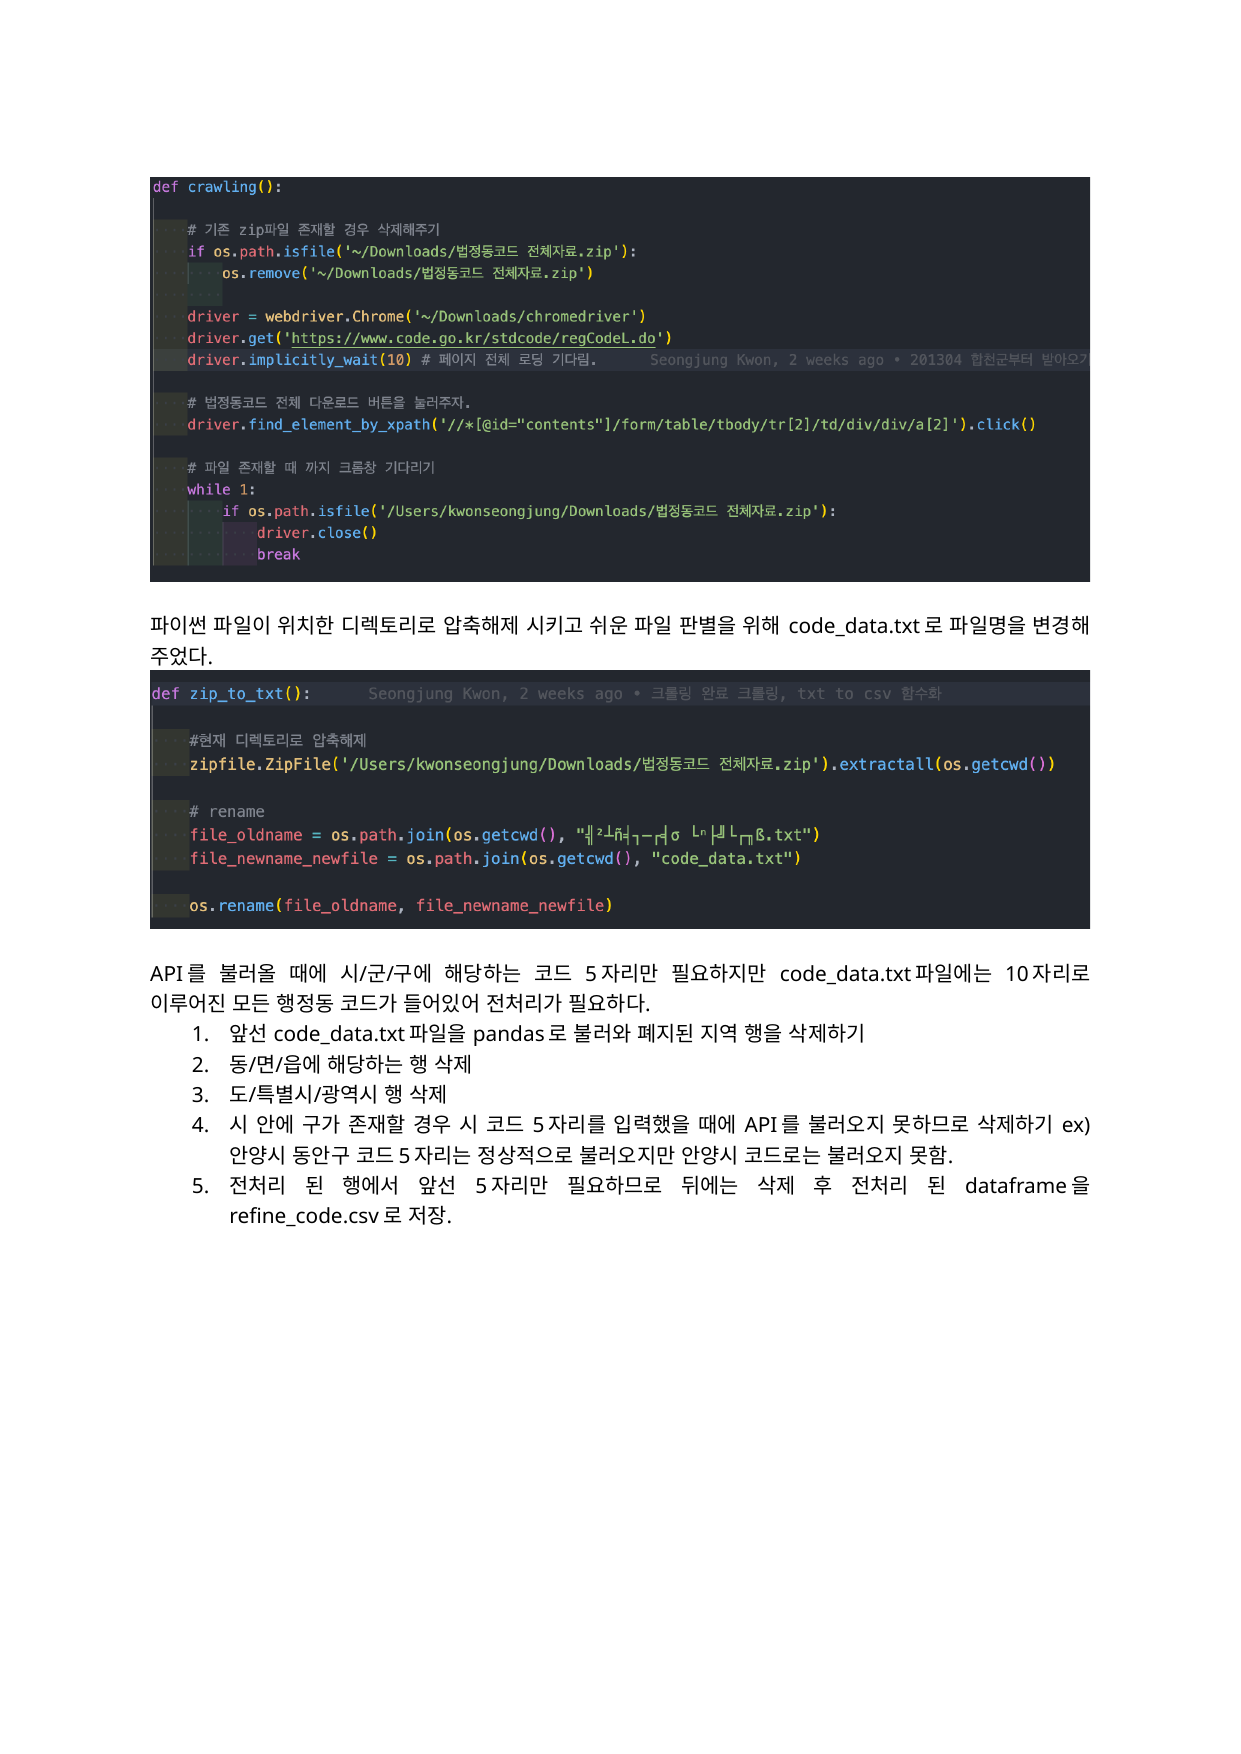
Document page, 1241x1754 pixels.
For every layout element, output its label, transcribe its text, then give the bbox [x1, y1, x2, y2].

picture [150, 177, 1091, 582]
list 동/면/읍에 해당하는 행 삭제 [192, 1048, 1090, 1078]
list 전처리 된 행에서 앞선 5자리만 필요하므로 뒤에는 삭제 후 전처리 된 dataframe을 refine_code.csv로 저장. [192, 1169, 1090, 1230]
list 시 안에 구가 존재할 경우 시 코드 5자리를 입력했을 때에 API를 불러오지 못하므로 삭제하기 ex) 안양시 동안구 코드5자리는 정상적으로 불러오지만 안양시 코드로는 불러오지 못함. [192, 1109, 1090, 1169]
text API를 불러올 때에 시/군/구에 해당하는 코드 5자리만 필요하지만 code_data.txt파일에는 10자리로 이루어진 모든 행정동 코드가 들어있어 전처리가 필요하다. [150, 957, 1090, 1018]
text 파이썬 파일이 위치한 디렉토리로 압축해제 시키고 쉬운 파일 판별을 위해 code_data.txt로 파일명을 변경해 주었다. [150, 610, 1090, 670]
list 도/특별시/광역시 행 삭제 [192, 1078, 1090, 1109]
picture [150, 670, 1091, 929]
list 앞선 code_data.txt파일을 pandas로 불러와 폐지된 지역 행을 삭제하기 [192, 1018, 1090, 1048]
